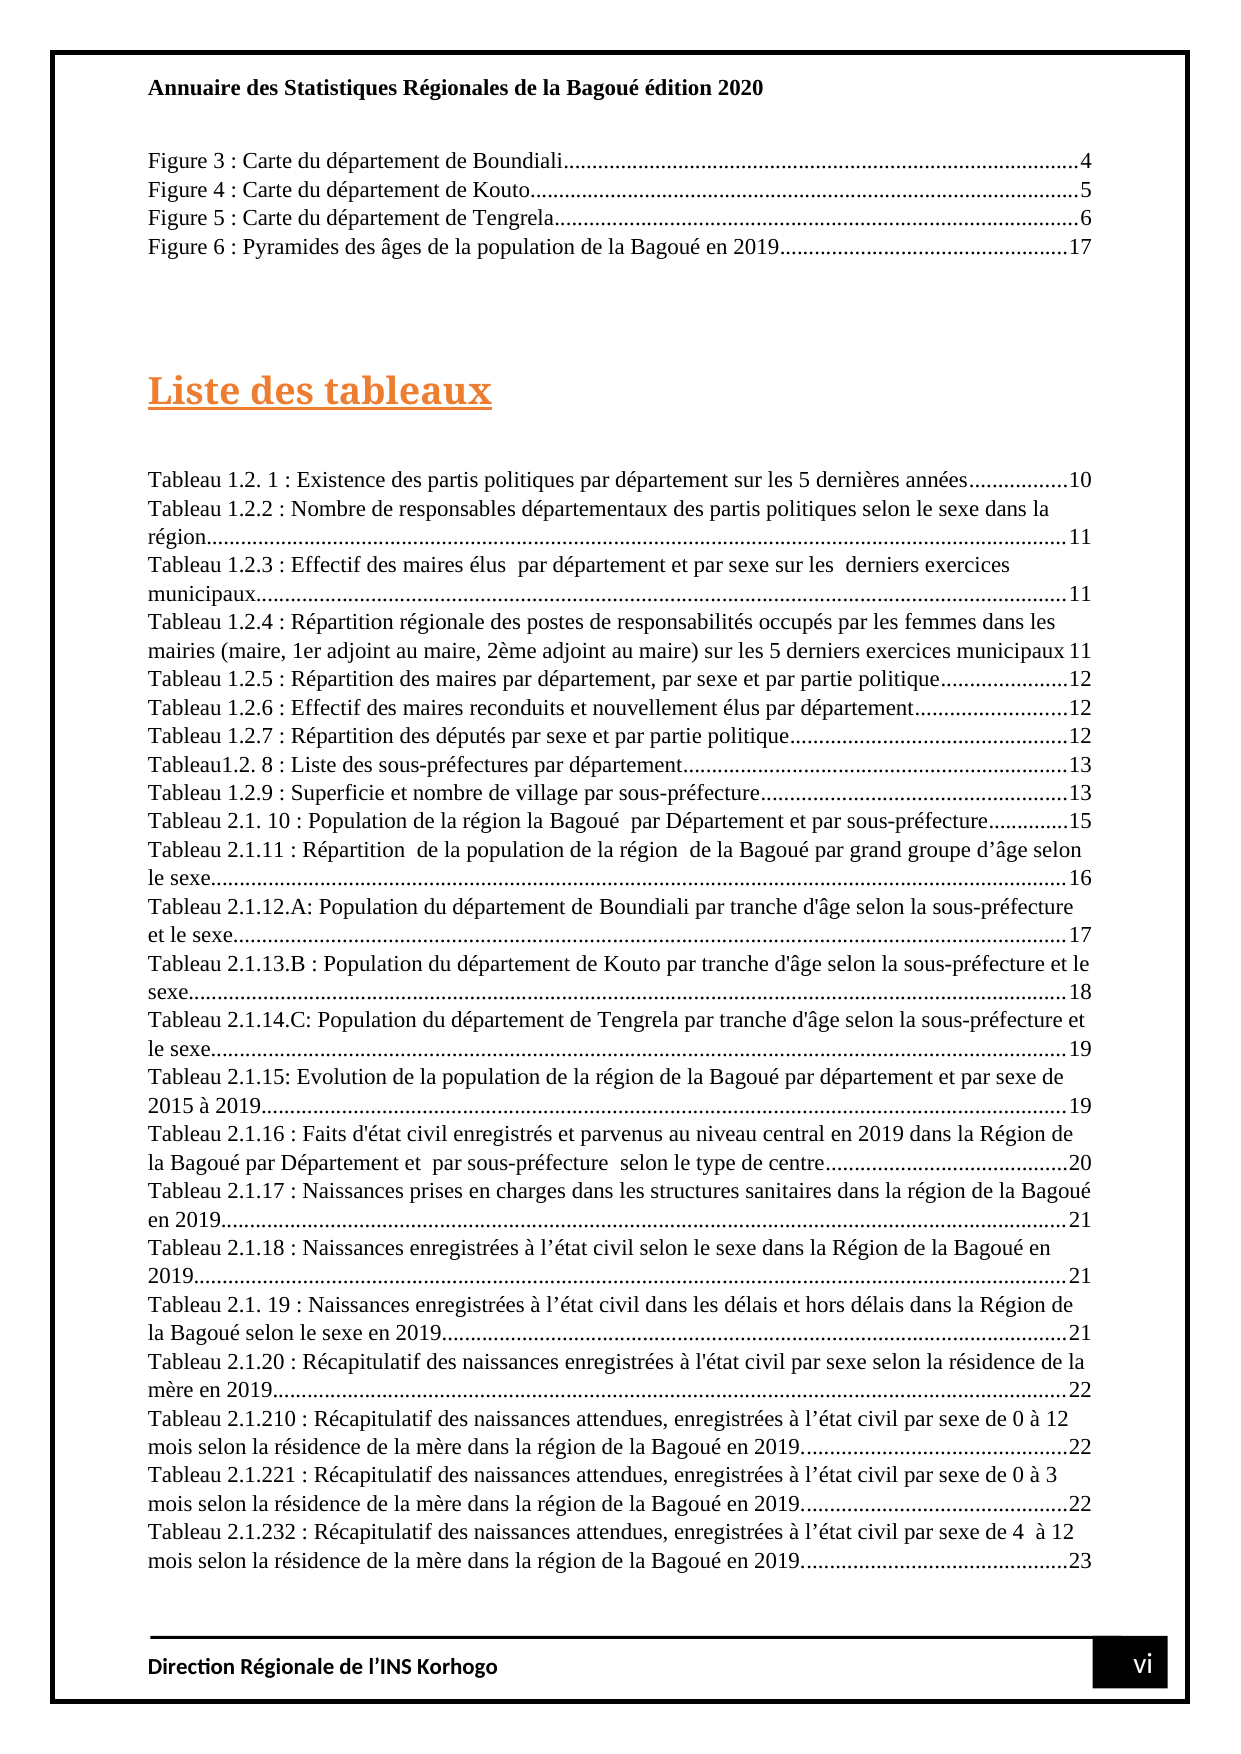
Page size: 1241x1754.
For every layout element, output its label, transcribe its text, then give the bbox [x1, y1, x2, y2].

text Tableau 2.1.210 : Récapitulatif des naissances attendues, enregistrées à l’état civil par sexe de 0 à 12 mois selon la résidence de la mère dans la région de la Bagoué en 2019. 22 [148, 1405, 1093, 1459]
text Tableau 1.2.6 : Effectif des maires reconduits et nouvellement élus par département 12 [148, 694, 1093, 720]
text Tableau 2.1.17 : Naissances prises en charges dans les structures sanitaires dans la région de la Bagoué en 2019 21 [148, 1177, 1093, 1232]
text Tableau 2.1.12.A: Population du département de Boundiali par tranche d'âge selon la sous-préfecture et le sexe 17 [148, 893, 1093, 948]
text Tableau 2.1.221 : Récapitulatif des naissances attendues, enregistrées à l’état civil par sexe de 0 à 3 mois selon la résidence de la mère dans la région de la Bagoué en 2019. 22 [148, 1462, 1093, 1516]
text Tableau 2.1.14.C: Population du département de Tengrela par tranche d'âge selon la sous-préfecture et le sexe 19 [148, 1007, 1093, 1061]
text Tableau 1.2.7 : Répartition des députés par sexe et par partie politique 12 [148, 722, 1093, 748]
text Tableau1.2. 8 : Liste des sous-préfectures par département 13 [148, 751, 1093, 777]
text Tableau 1.2.4 : Répartition régionale des postes de responsabilités occupés par les femmes dans les mairies (maire, 1er adjoint au maire, 2ème adjoint au maire) sur les 5 derniers exercices municipaux 11 [148, 608, 1093, 663]
text Figure 3 : Carte du département de Boundiali 4 [148, 148, 1093, 174]
text Figure 5 : Carte du département de Tengrela 6 [148, 204, 1093, 231]
text Tableau 2.1.13.B : Population du département de Kouto par tranche d'âge selon la sous-préfecture et le sexe 18 [148, 950, 1093, 1004]
subtitle Liste des tableaux [148, 364, 1093, 415]
text Tableau 2.1.18 : Naissances enregistrées à l’état civil selon le sexe dans la Région de la Bagoué en 2019 21 [148, 1234, 1093, 1289]
text Tableau 1.2.9 : Superficie et nombre de village par sous-préfecture 13 [148, 779, 1093, 805]
text Tableau 2.1.11 : Répartition de la population de la région de la Bagoué par grand groupe d’âge selon le sexe 16 [148, 836, 1093, 891]
text Tableau 2.1. 19 : Naissances enregistrées à l’état civil dans les délais et hors délais dans la Région de la Bagoué selon le sexe en 2019 21 [148, 1291, 1093, 1346]
text Tableau 2.1.20 : Récapitulatif des naissances enregistrées à l'état civil par sexe selon la résidence de la mère en 2019 22 [148, 1348, 1093, 1403]
text Tableau 2.1. 10 : Population de la région la Bagoué par Département et par sous-préfecture 15 [148, 807, 1093, 834]
text Tableau 2.1.16 : Faits d'état civil enregistrés et parvenus au niveau central en 2019 dans la Région de la Bagoué par Département et par sous-préfecture selon le type de centre 20 [148, 1120, 1093, 1175]
text Tableau 1.2.5 : Répartition des maires par département, par sexe et par partie politique 12 [148, 665, 1093, 692]
text Tableau 2.1.15: Evolution de la population de la région de la Bagoué par département et par sexe de 2015 à 2019 19 [148, 1063, 1093, 1118]
text Tableau 1.2. 1 : Existence des partis politiques par département sur les 5 dernières années 10 [148, 466, 1093, 493]
text Tableau 1.2.3 : Effectif des maires élus par département et par sexe sur les derniers exercices municipaux 11 [148, 552, 1093, 606]
text Figure 6 : Pyramides des âges de la population de la Bagoué en 2019 17 [148, 233, 1093, 259]
text Figure 4 : Carte du département de Kouto 5 [148, 176, 1093, 202]
text Tableau 1.2.2 : Nombre de responsables départementaux des partis politiques selon le sexe dans la région 11 [148, 495, 1093, 549]
text Tableau 2.1.232 : Récapitulatif des naissances attendues, enregistrées à l’état civil par sexe de 4 à 12 mois selon la résidence de la mère dans la région de la Bagoué en 2019. 23 [148, 1518, 1093, 1573]
